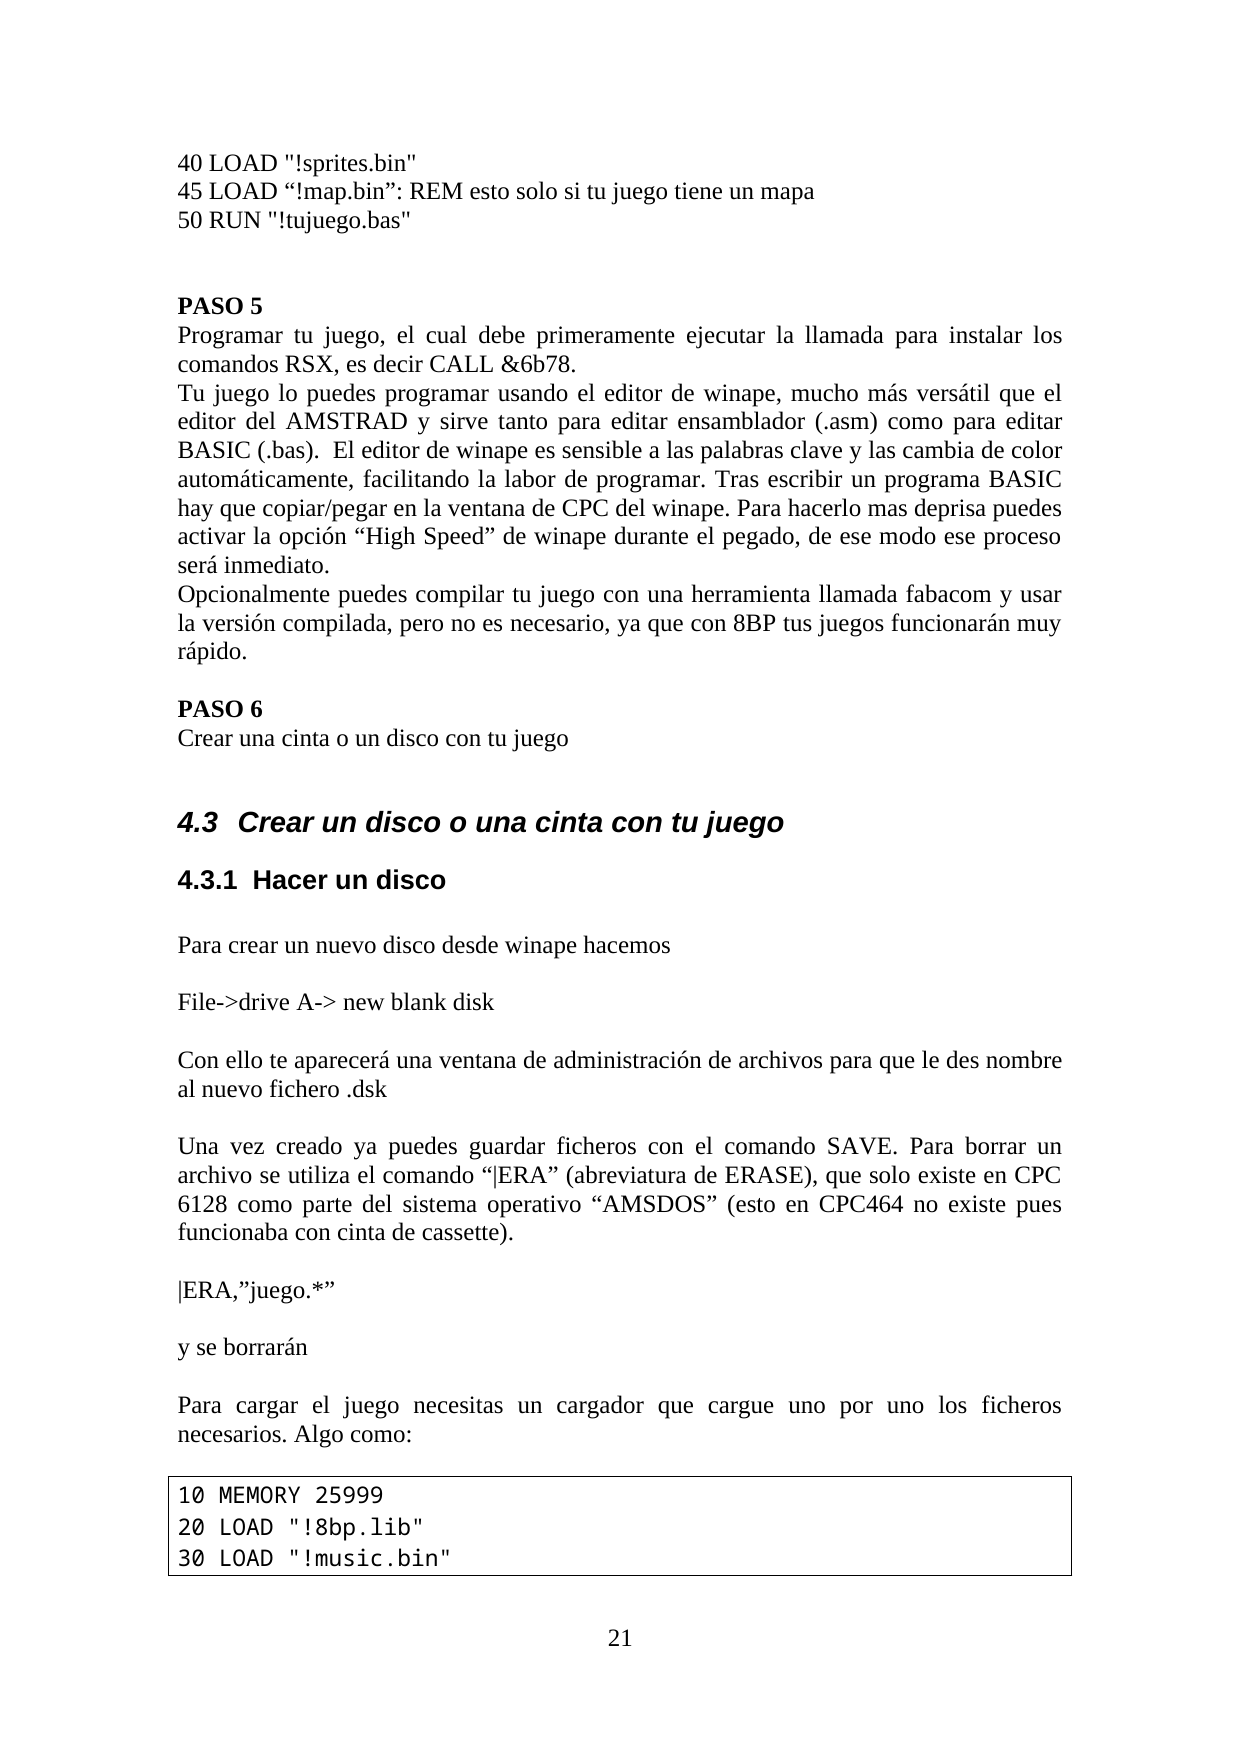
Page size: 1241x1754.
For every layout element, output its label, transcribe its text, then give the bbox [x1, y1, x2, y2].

text y se borrarán [177, 1332, 1063, 1361]
text PASO 5 [177, 291, 1063, 320]
text 20 LOAD "!8bp.lib" [177, 1511, 1063, 1539]
text Programar tu juego, el cual debe primeramente ejecutar la llamada para instalar los comandos RSX, es decir CALL &6b78. [177, 320, 1063, 378]
text Una vez creado ya puedes guardar ficheros con el comando SAVE. Para borrar un archivo se utiliza el comando “|ERA” (abreviatura de ERASE), que solo existe en CPC 6128 como parte del sistema operativo “AMSDOS” (esto en CPC464 no existe pues funcionaba con cinta de cassette). [177, 1131, 1063, 1246]
text Crear una cinta o un disco con tu juego [177, 723, 1063, 751]
subtitle Hacer un disco [177, 864, 1063, 895]
text Con ello te aparecerá una ventana de administración de archivos para que le des nombre al nuevo fichero .dsk [177, 1045, 1063, 1102]
subtitle Crear un disco o una cinta con tu juego [177, 805, 1063, 839]
text Tu juego lo puedes programar usando el editor de winape, mucho más versátil que el editor del AMSTRAD y sirve tanto para editar ensamblador (.asm) como para editar BASIC (.bas). El editor de winape es sensible a las palabras clave y las cambia de color automáticamente, facilitando la labor de programar. Tras escribir un programa BASIC hay que copiar/pegar en la ventana de CPC del winape. Para hacerlo mas deprisa puedes activar la opción “High Speed” de winape durante el pegado, de ese modo ese proceso será inmediato. [177, 378, 1063, 579]
text |ERA,”juego.*” [177, 1275, 1063, 1304]
text Para cargar el juego necesitas un cargador que cargue uno por uno los ficheros necesarios. Algo como: [177, 1390, 1063, 1447]
text Opcionalmente puedes compilar tu juego con una herramienta llamada fabacom y usar la versión compilada, pero no es necesario, ya que con 8BP tus juegos funcionarán muy rápido. [177, 579, 1063, 665]
text 40 LOAD "!sprites.bin" [177, 148, 1063, 176]
text Para crear un nuevo disco desde winape hacemos [177, 930, 1063, 959]
text File->drive A-> new blank disk [177, 987, 1063, 1016]
text PASO 6 [177, 694, 1063, 723]
text 10 MEMORY 25999 [169, 1477, 1071, 1511]
text 45 LOAD “!map.bin”: REM esto solo si tu juego tiene un mapa [177, 176, 1063, 205]
text 30 LOAD "!music.bin" [169, 1539, 1071, 1575]
text 50 RUN "!tujuego.bas" [177, 205, 1063, 234]
